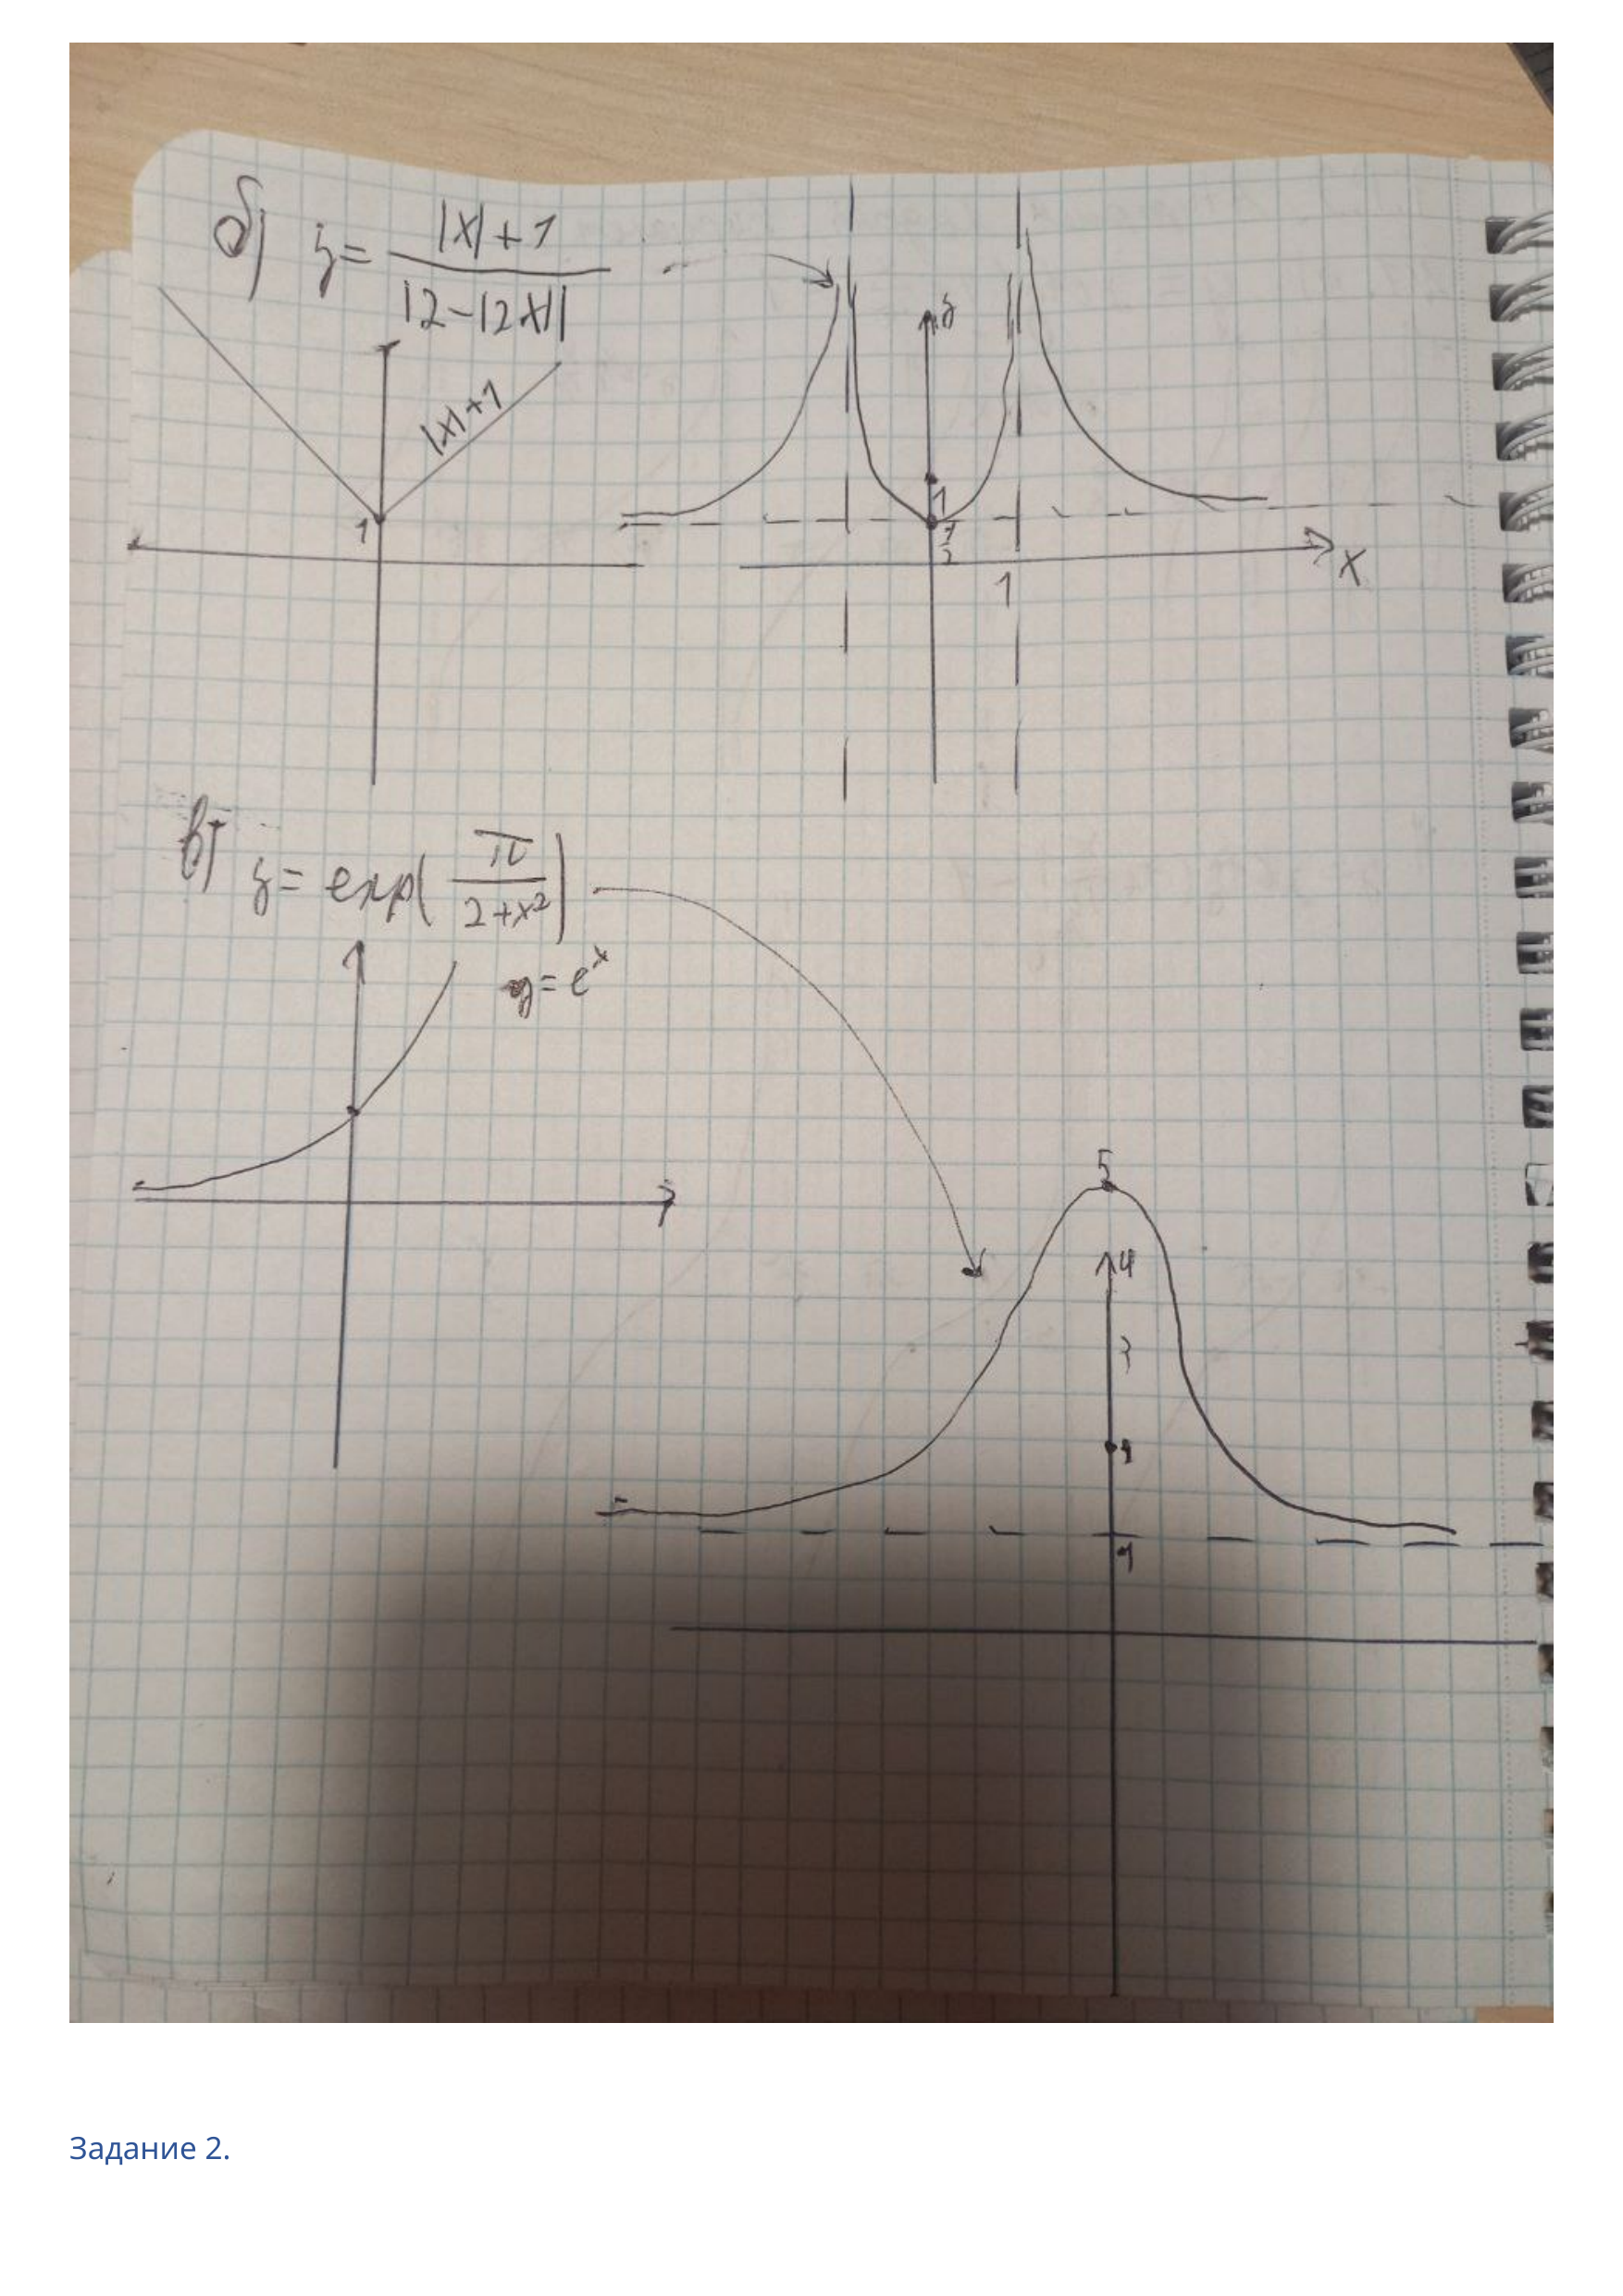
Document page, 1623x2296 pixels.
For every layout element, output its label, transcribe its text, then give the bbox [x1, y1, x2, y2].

text Задание 2. [69, 2127, 1554, 2168]
picture [69, 43, 1554, 2023]
